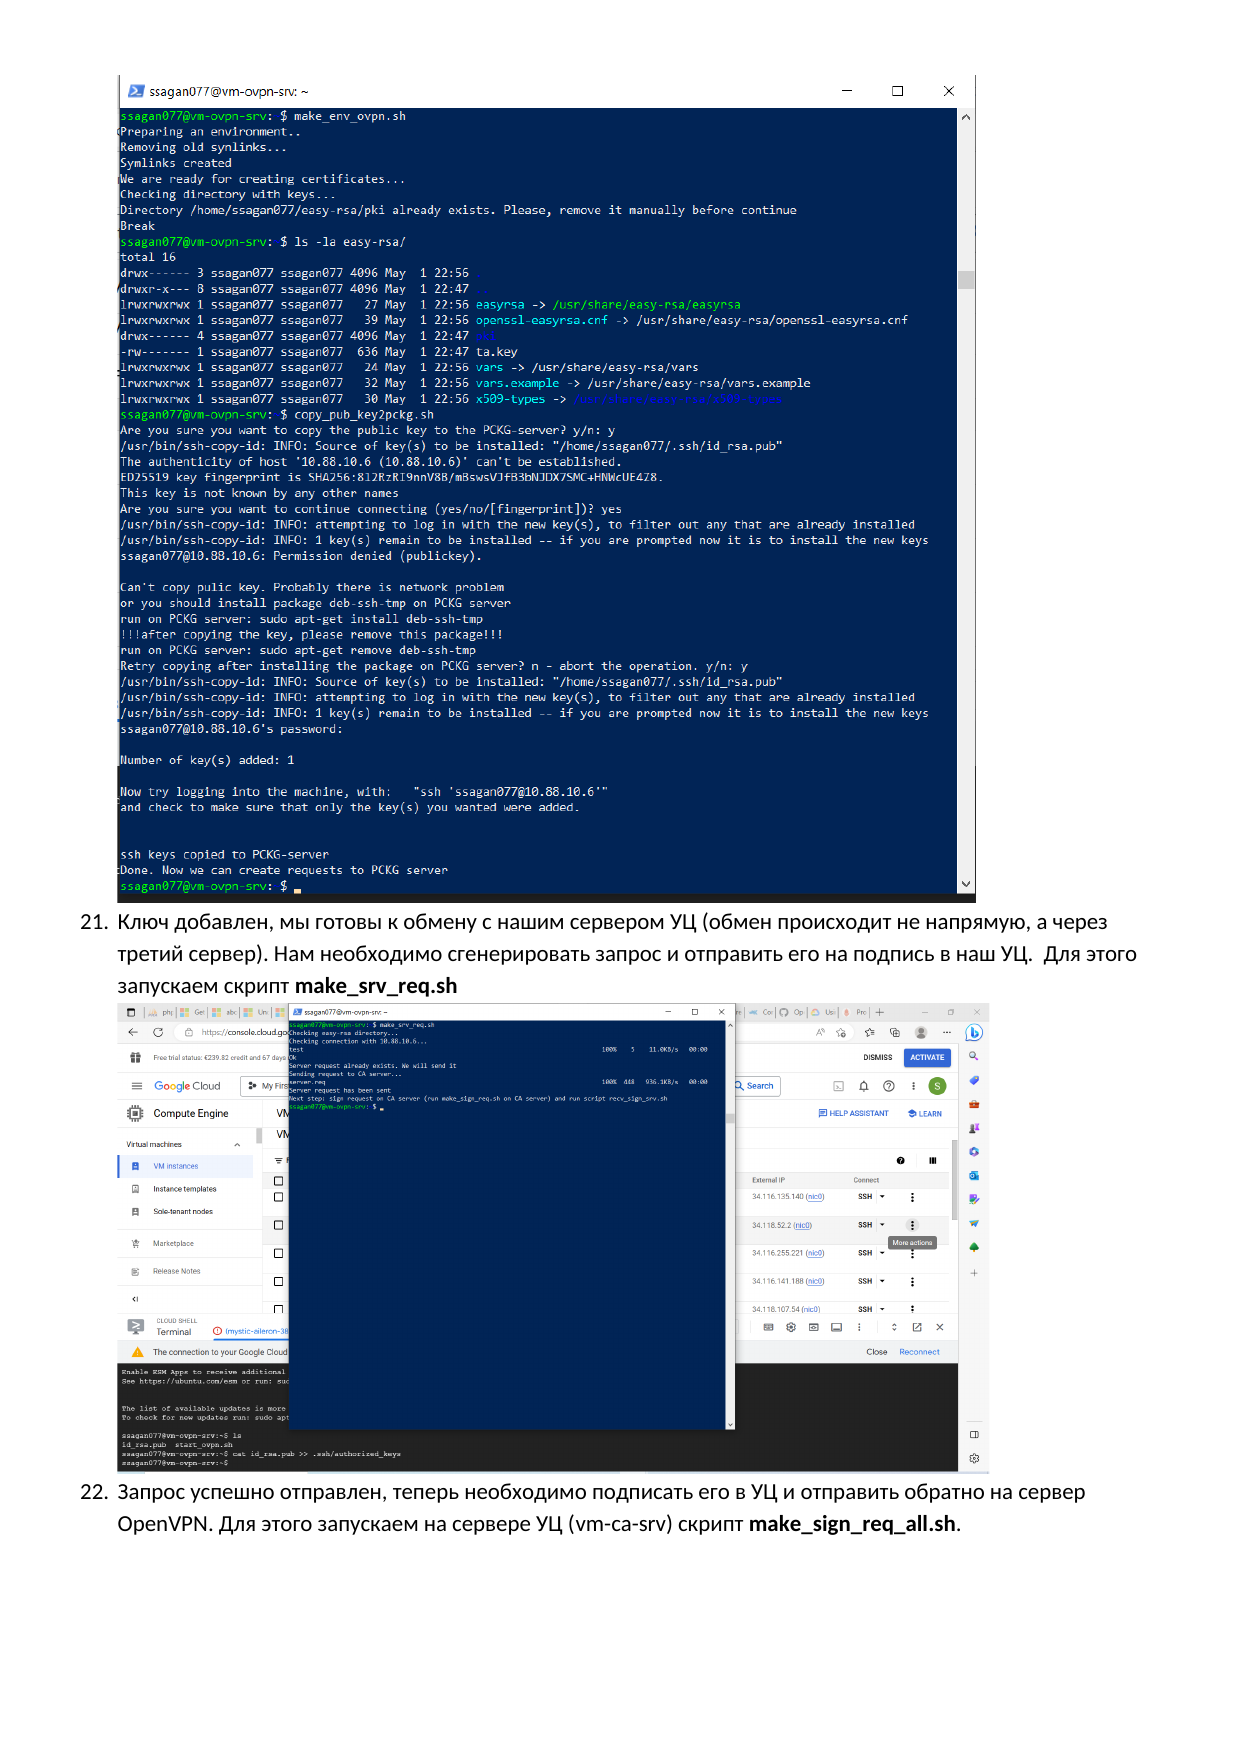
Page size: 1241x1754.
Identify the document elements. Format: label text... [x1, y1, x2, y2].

list Запрос успешно отправлен, теперь необходимо подписать его в УЦ и отправить обратно на сервер OpenVPN. Для этого запускаем на сервере УЦ (vm-ca-srv) скрипт make_sign_req_all.sh. [80, 1477, 1165, 1537]
picture [117, 75, 976, 903]
picture [117, 1003, 990, 1474]
